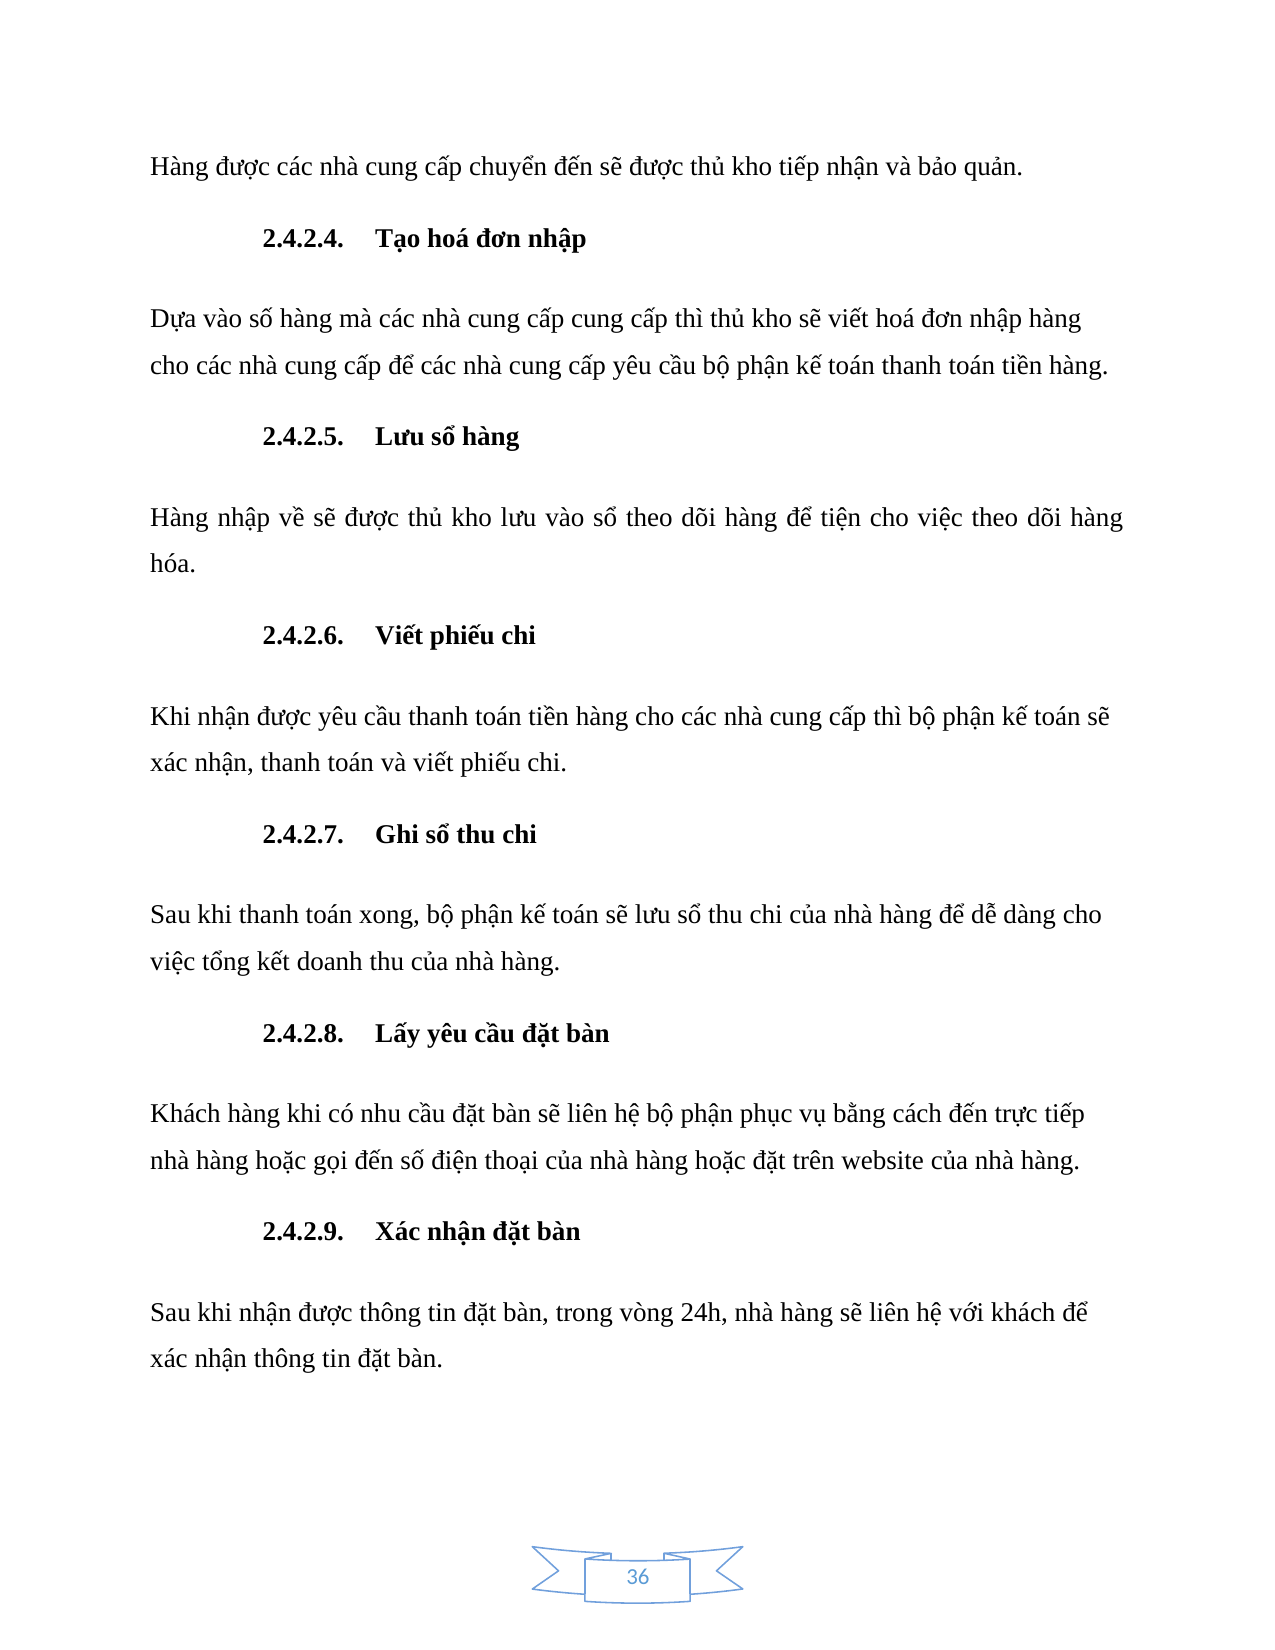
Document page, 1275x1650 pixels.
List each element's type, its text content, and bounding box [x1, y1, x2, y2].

text Khách hàng khi có nhu cầu đặt bàn sẽ liên hệ bộ phận phục vụ bằng cách đến trực tiếp nhà hàng hoặc gọi đến số điện thoại của nhà hàng hoặc đặt trên website của nhà hàng. [150, 1097, 1125, 1175]
text Sau khi nhận được thông tin đặt bàn, trong vòng 24h, nhà hàng sẽ liên hệ với khách để xác nhận thông tin đặt bàn. [150, 1296, 1125, 1374]
text Sau khi thanh toán xong, bộ phận kế toán sẽ lưu sổ thu chi của nhà hàng để dễ dàng cho việc tổng kết doanh thu của nhà hàng. [150, 898, 1125, 976]
text Hàng nhập về sẽ được thủ kho lưu vào sổ theo dõi hàng để tiện cho việc theo dõi hàng hóa. [150, 501, 1125, 579]
subtitle Lấy yêu cầu đặt bàn [262, 1017, 1125, 1048]
text Khi nhận được yêu cầu thanh toán tiền hàng cho các nhà cung cấp thì bộ phận kế toán sẽ xác nhận, thanh toán và viết phiếu chi. [150, 699, 1125, 777]
subtitle Viết phiếu chi [262, 619, 1125, 650]
subtitle Ghi sổ thu chi [262, 818, 1125, 849]
subtitle Xác nhận đặt bàn [262, 1215, 1125, 1247]
text Hàng được các nhà cung cấp chuyển đến sẽ được thủ kho tiếp nhận và bảo quản. [150, 150, 1125, 181]
subtitle Lưu sổ hàng [262, 420, 1125, 452]
text Dựa vào số hàng mà các nhà cung cấp cung cấp thì thủ kho sẽ viết hoá đơn nhập hàng cho các nhà cung cấp để các nhà cung cấp yêu cầu bộ phận kế toán thanh toán tiền hàng. [150, 302, 1125, 380]
subtitle Tạo hoá đơn nhập [262, 222, 1125, 253]
